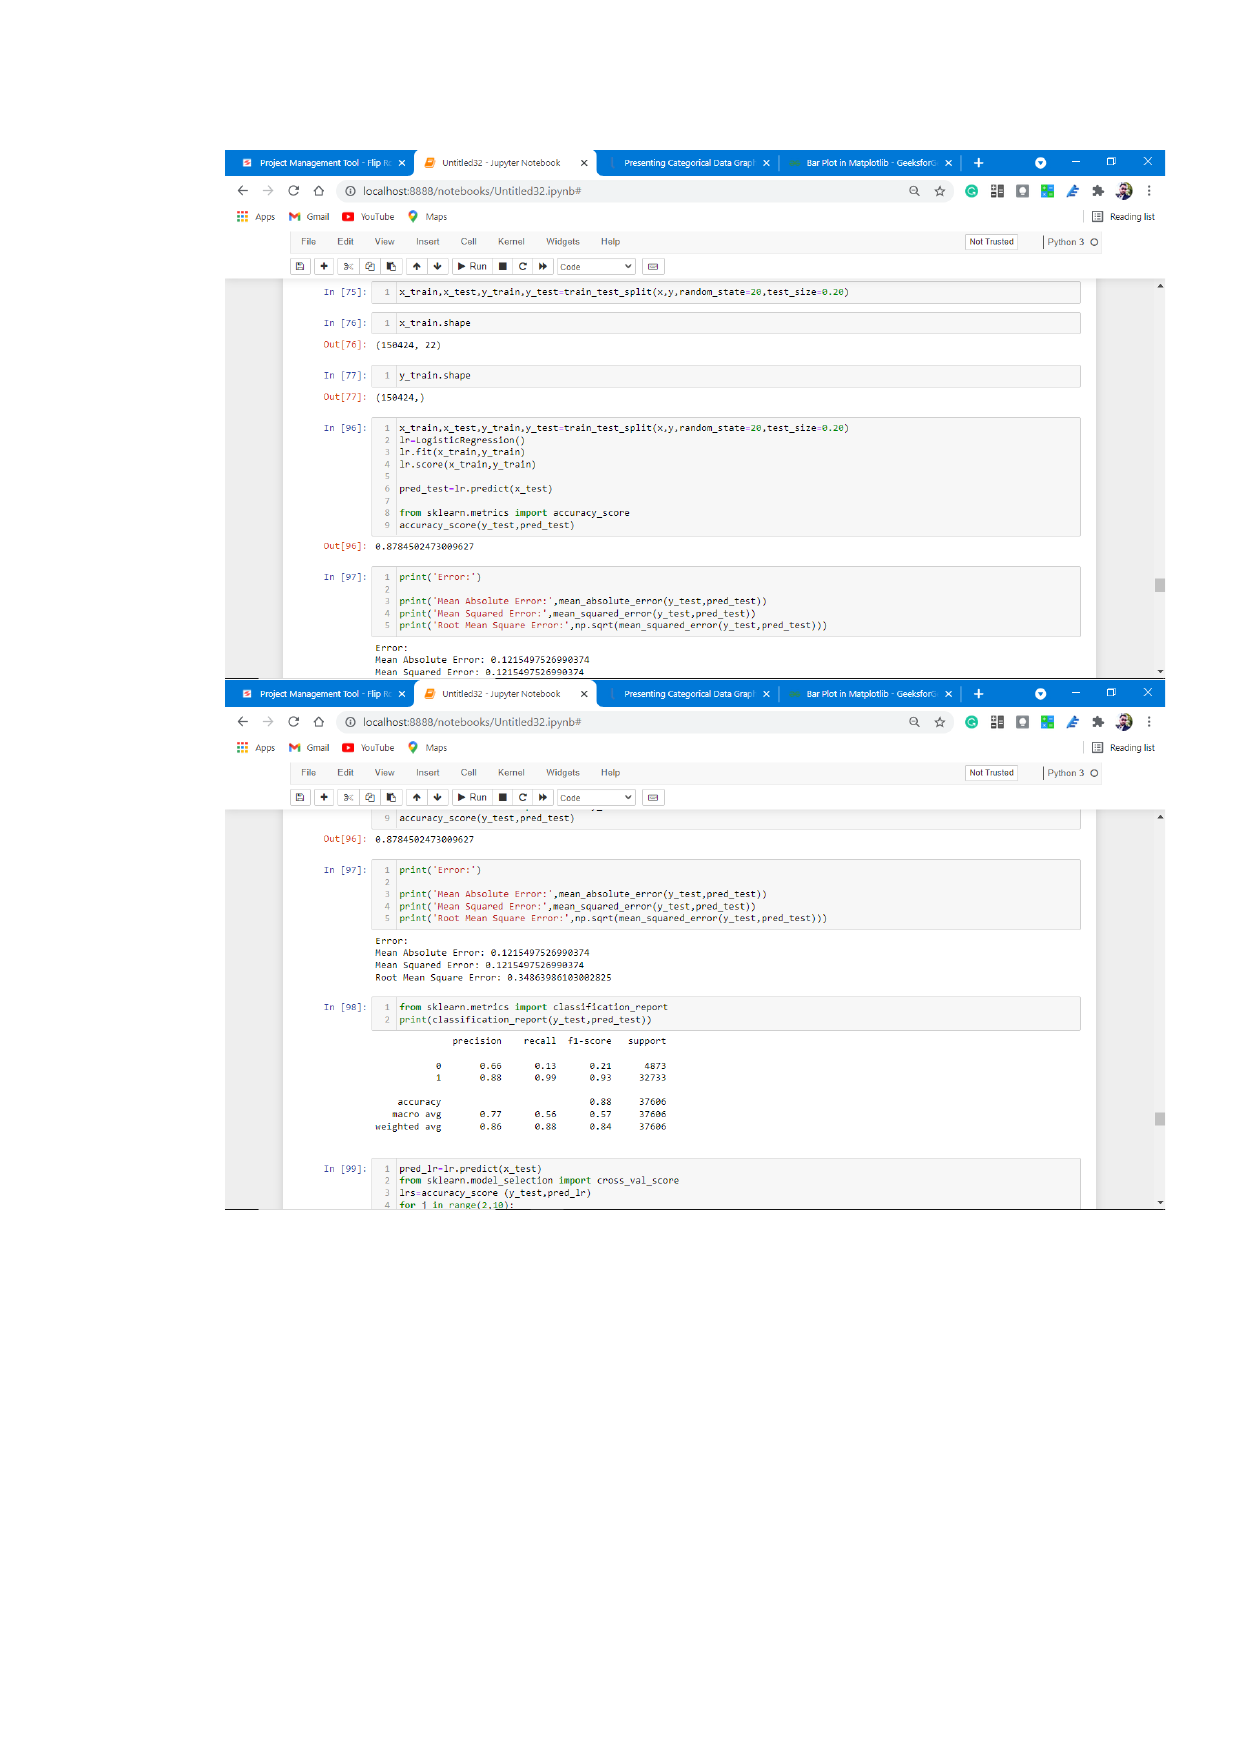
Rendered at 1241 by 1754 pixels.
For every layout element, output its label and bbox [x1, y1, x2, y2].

picture [225, 150, 1166, 679]
picture [225, 680, 1166, 1210]
